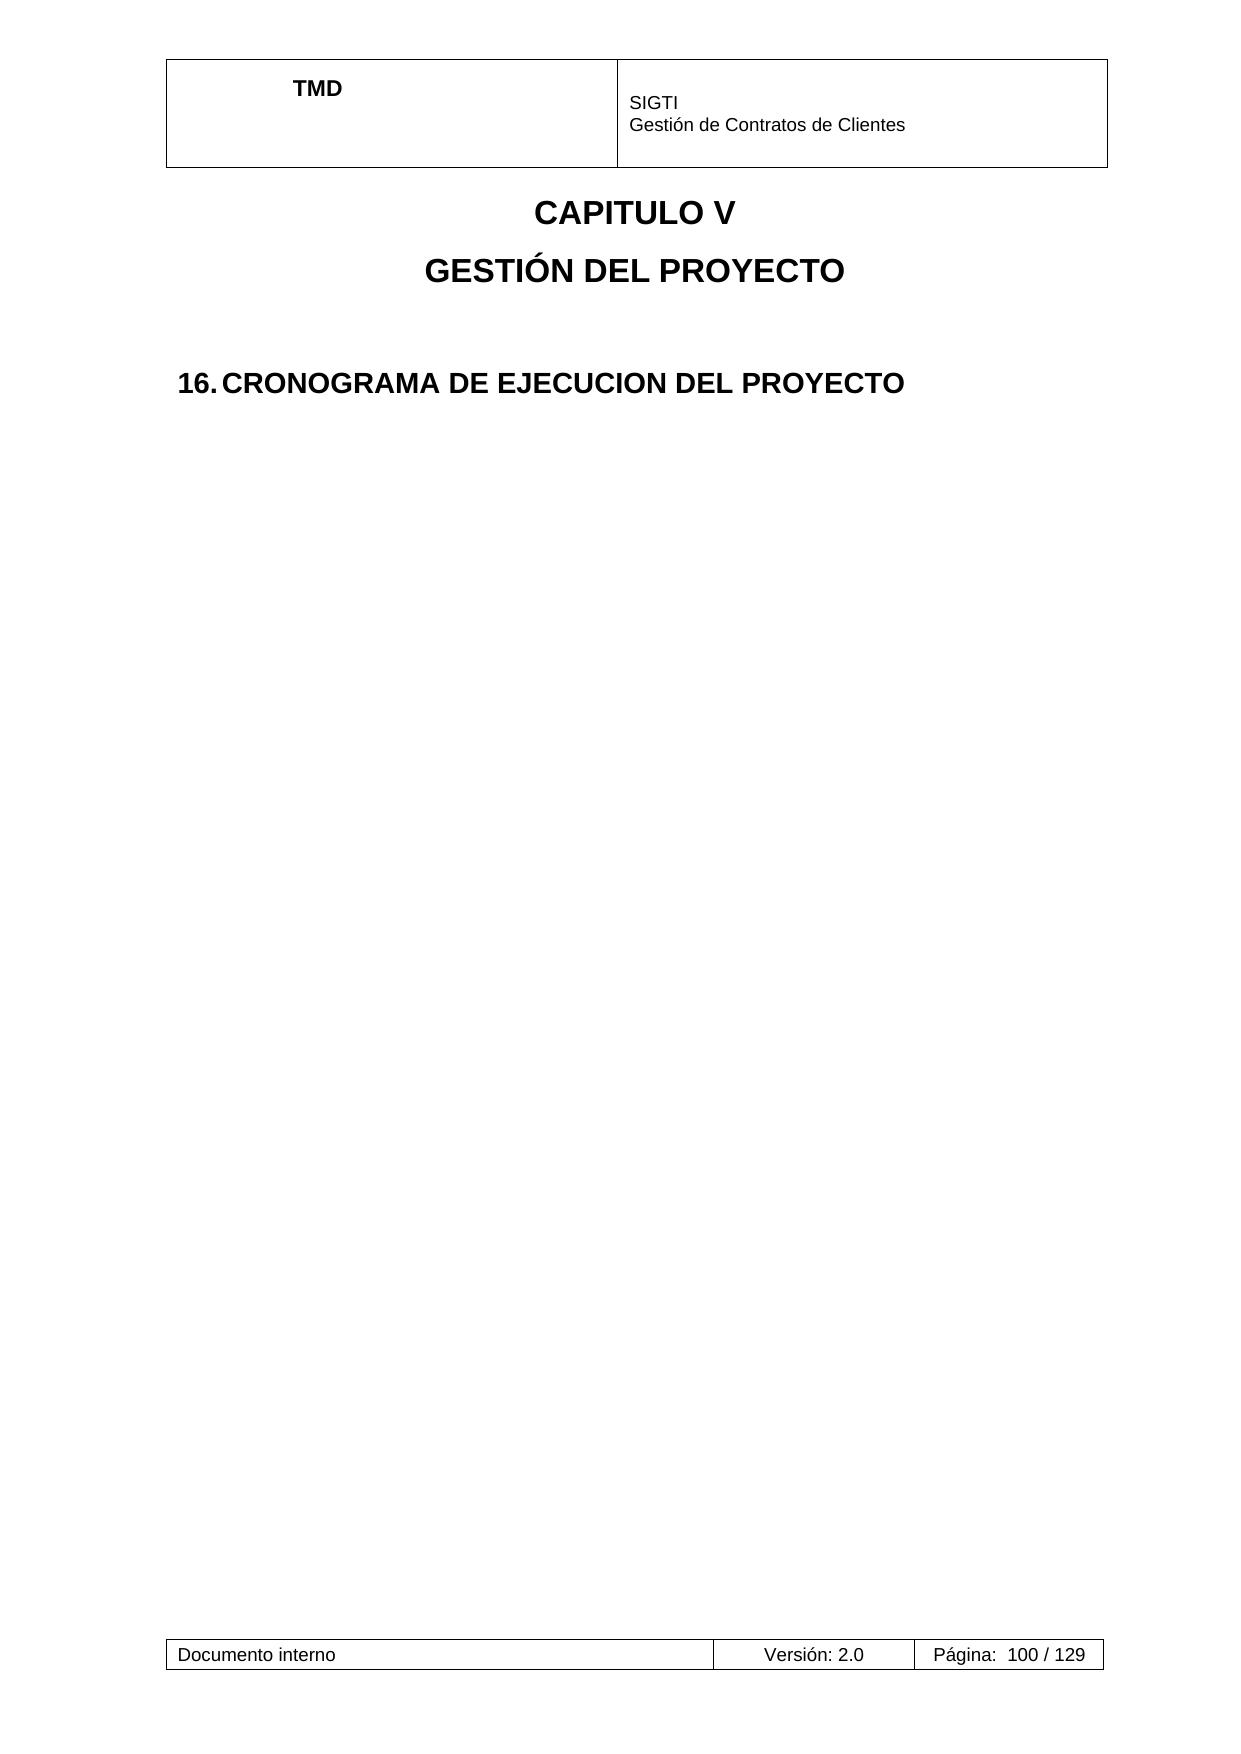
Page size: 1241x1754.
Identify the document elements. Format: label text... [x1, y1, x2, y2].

subtitle GESTIÓN DEL PROYECTO [177, 251, 1092, 289]
subtitle CAPITULO V [177, 193, 1092, 231]
subtitle CRONOGRAMA DE EJECUCION DEL PROYECTO [177, 366, 1092, 399]
